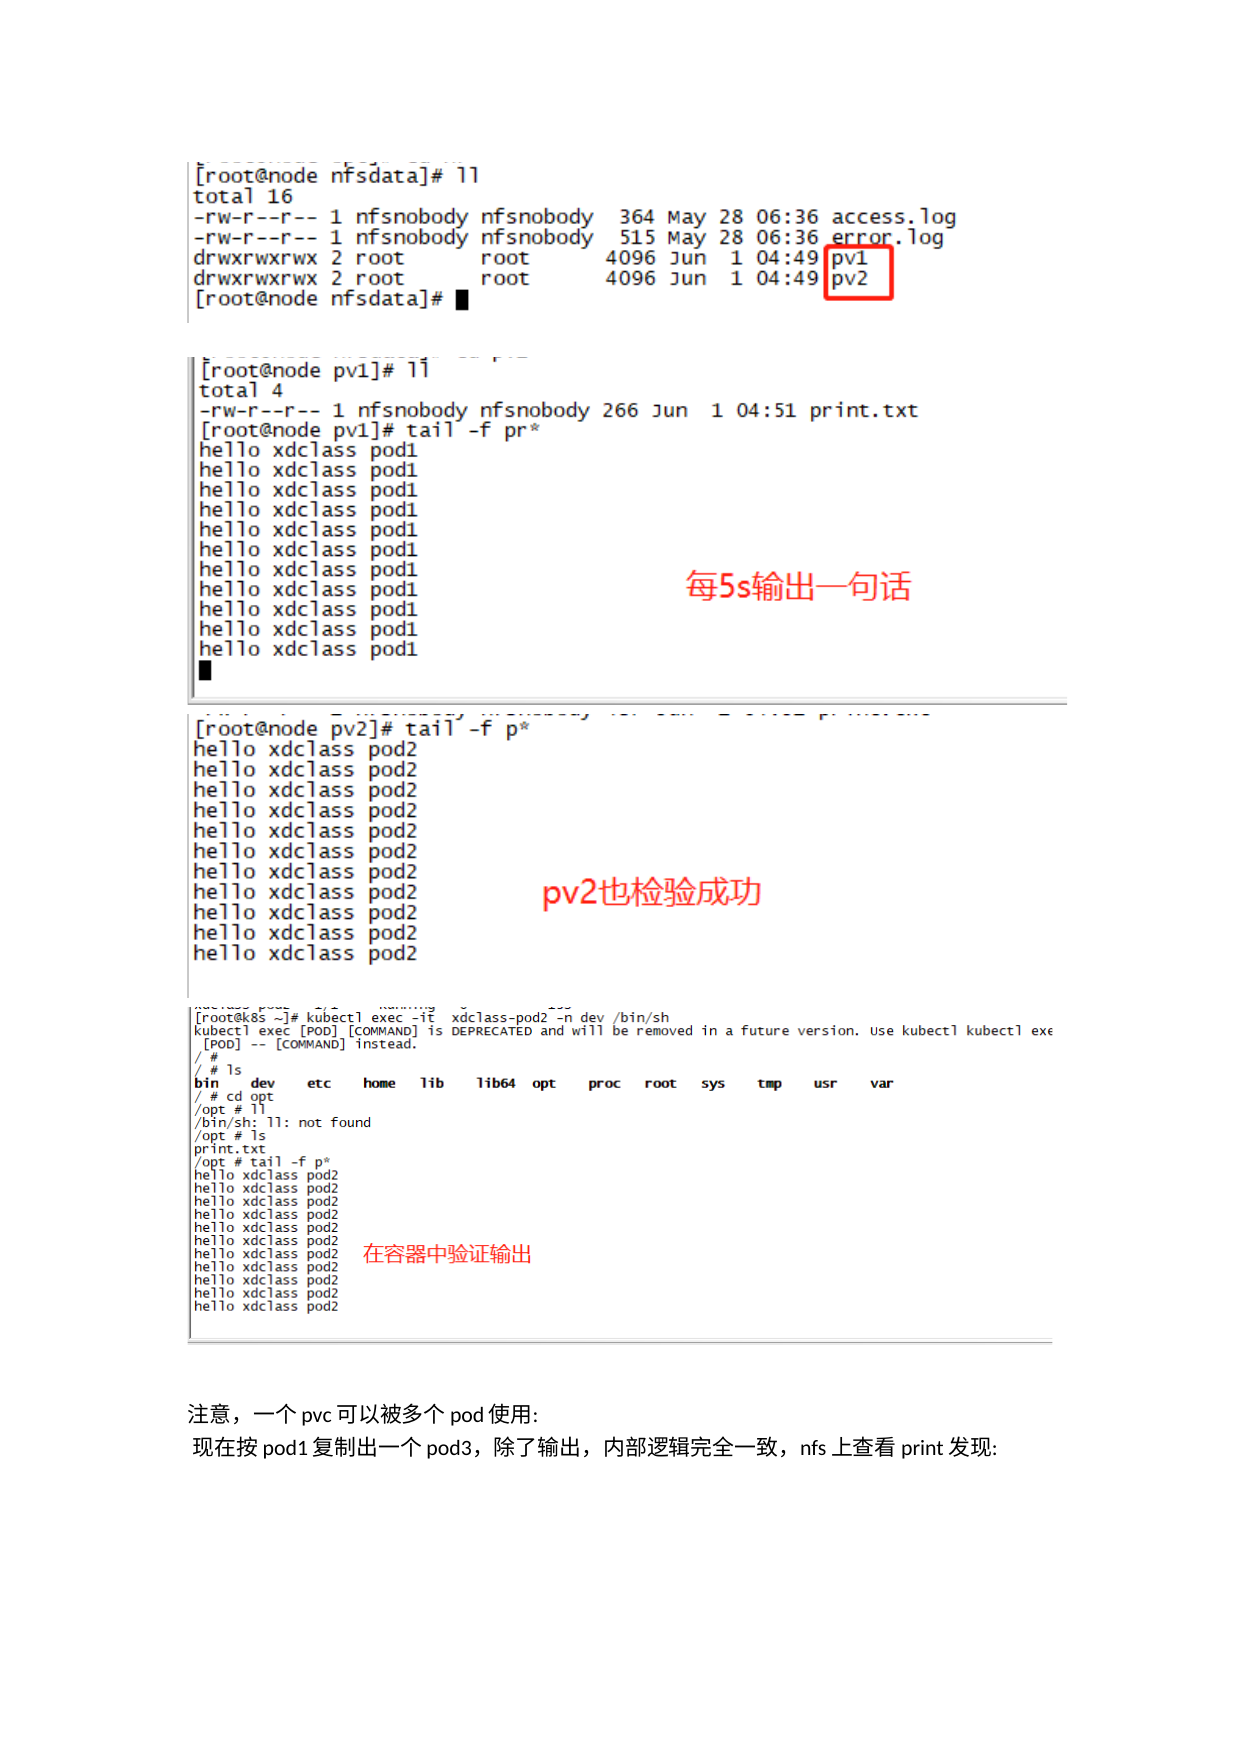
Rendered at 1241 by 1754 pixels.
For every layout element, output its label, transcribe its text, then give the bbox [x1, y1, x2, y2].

picture [187, 714, 972, 998]
text 现在按pod1复制出一个pod3，除了输出，内部逻辑完全一致，nfs上查看print发现: [187, 1429, 1053, 1462]
text 注意，一个pvc可以被多个pod使用: [187, 1397, 1053, 1429]
picture [187, 162, 1035, 323]
picture [187, 357, 1068, 705]
picture [187, 1007, 1053, 1345]
